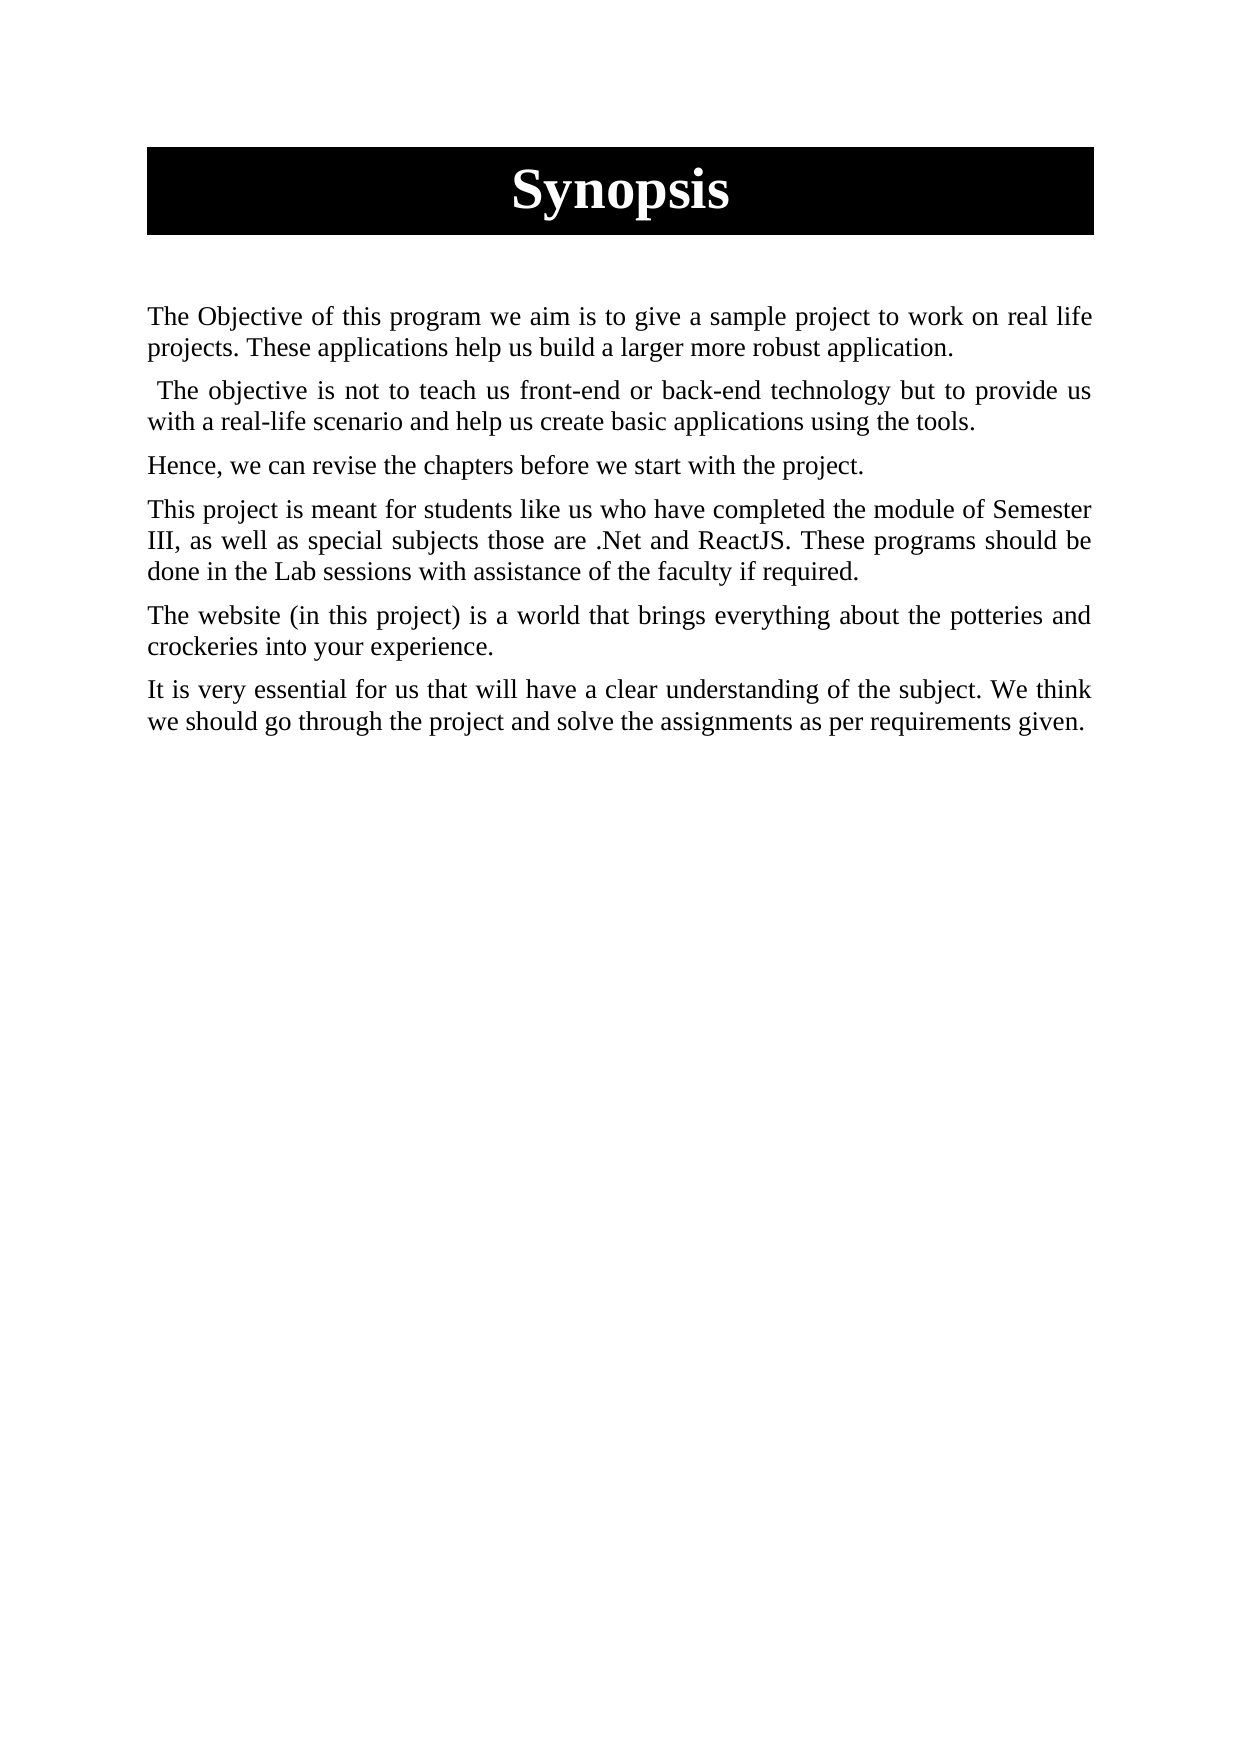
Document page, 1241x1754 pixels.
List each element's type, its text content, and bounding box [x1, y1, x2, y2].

text This project is meant for students like us who have completed the module of Semester III, as well as special subjects those are .Net and ReactJS. These programs should be done in the Lab sessions with assistance of the faculty if required. [147, 493, 1093, 586]
text The objective is not to teach us front-end or back-end technology but to provide us with a real-life scenario and help us create basic applications using the tools. [147, 374, 1093, 437]
text The Objective of this program we aim is to give a sample project to work on real life projects. These applications help us build a larger more robust application. [147, 299, 1093, 362]
text The website (in this project) is a world that brings everything about the potteries and crockeries into your experience. [147, 599, 1093, 661]
table_header Synopsis [148, 148, 1093, 234]
text It is very essential for us that will have a clear understanding of the subject. We think we should go through the project and solve the assignments as per requirements given. [147, 673, 1093, 736]
text Hence, we can revise the chapters before we start with the project. [147, 449, 1093, 480]
